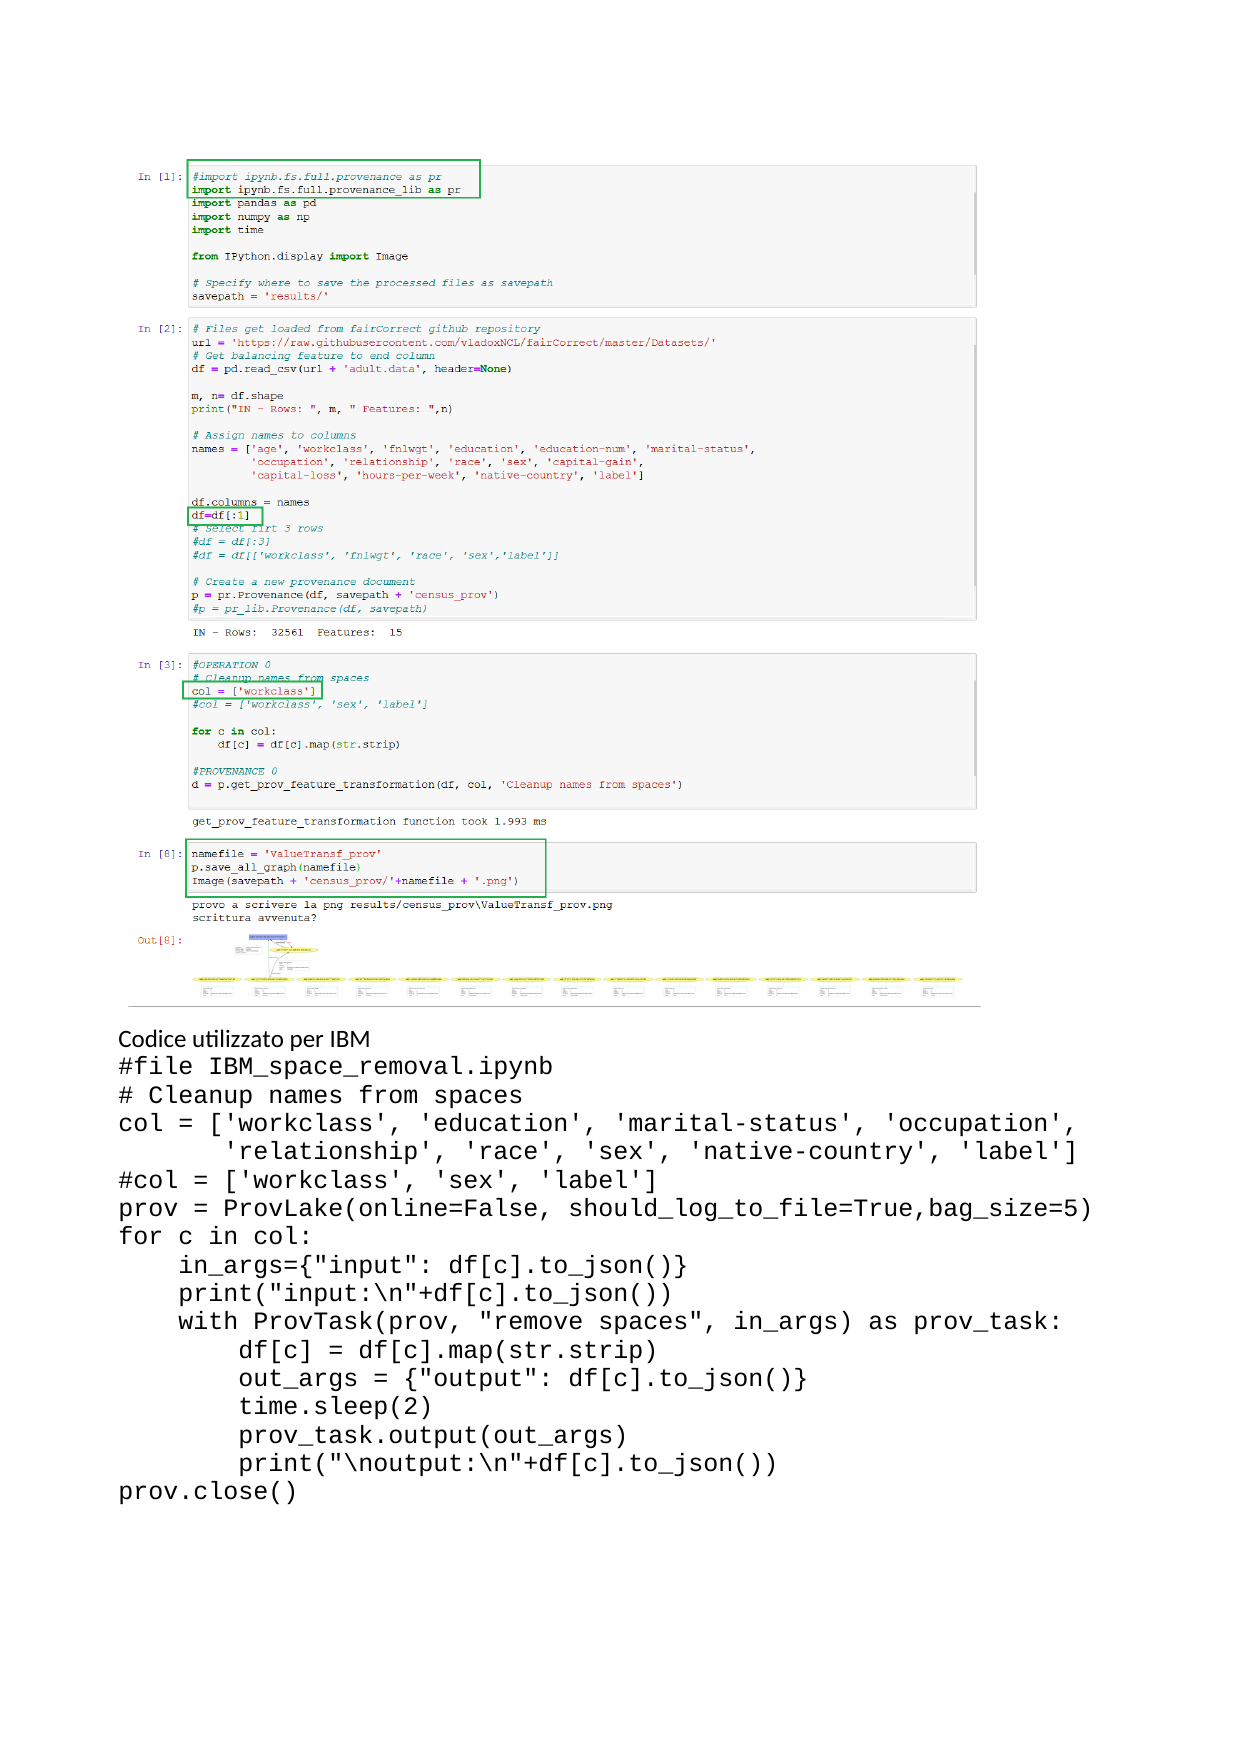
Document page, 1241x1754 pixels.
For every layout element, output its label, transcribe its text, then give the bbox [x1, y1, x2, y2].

text Codice utilizzato per IBM [118, 1023, 1122, 1054]
text prov.close() [118, 1479, 1122, 1507]
text print("\noutput:\n"+df[c].to_json()) [118, 1451, 1122, 1479]
text # Cleanup names from spaces [118, 1082, 1122, 1111]
text df[c] = df[c].map(str.strip) [118, 1337, 1122, 1366]
text for c in col: [118, 1224, 1122, 1252]
text in_args={"input": df[c].to_json()} [118, 1252, 1122, 1281]
text print("input:\n"+df[c].to_json()) [118, 1281, 1122, 1309]
text #col = ['workclass', 'sex', 'label'] [118, 1167, 1122, 1196]
text 'relationship', 'race', 'sex', 'native-country', 'label'] [118, 1139, 1122, 1167]
text prov_task.output(out_args) [118, 1422, 1122, 1451]
text out_args = {"output": df[c].to_json()} [118, 1366, 1122, 1394]
picture [118, 147, 1001, 1024]
text col = ['workclass', 'education', 'marital-status', 'occupation', [118, 1111, 1122, 1139]
text #file IBM_space_removal.ipynb [118, 1054, 1122, 1082]
text prov = ProvLake(online=False, should_log_to_file=True,bag_size=5) [118, 1196, 1122, 1224]
text with ProvTask(prov, "remove spaces", in_args) as prov_task: [118, 1309, 1122, 1337]
text time.sleep(2) [118, 1394, 1122, 1422]
